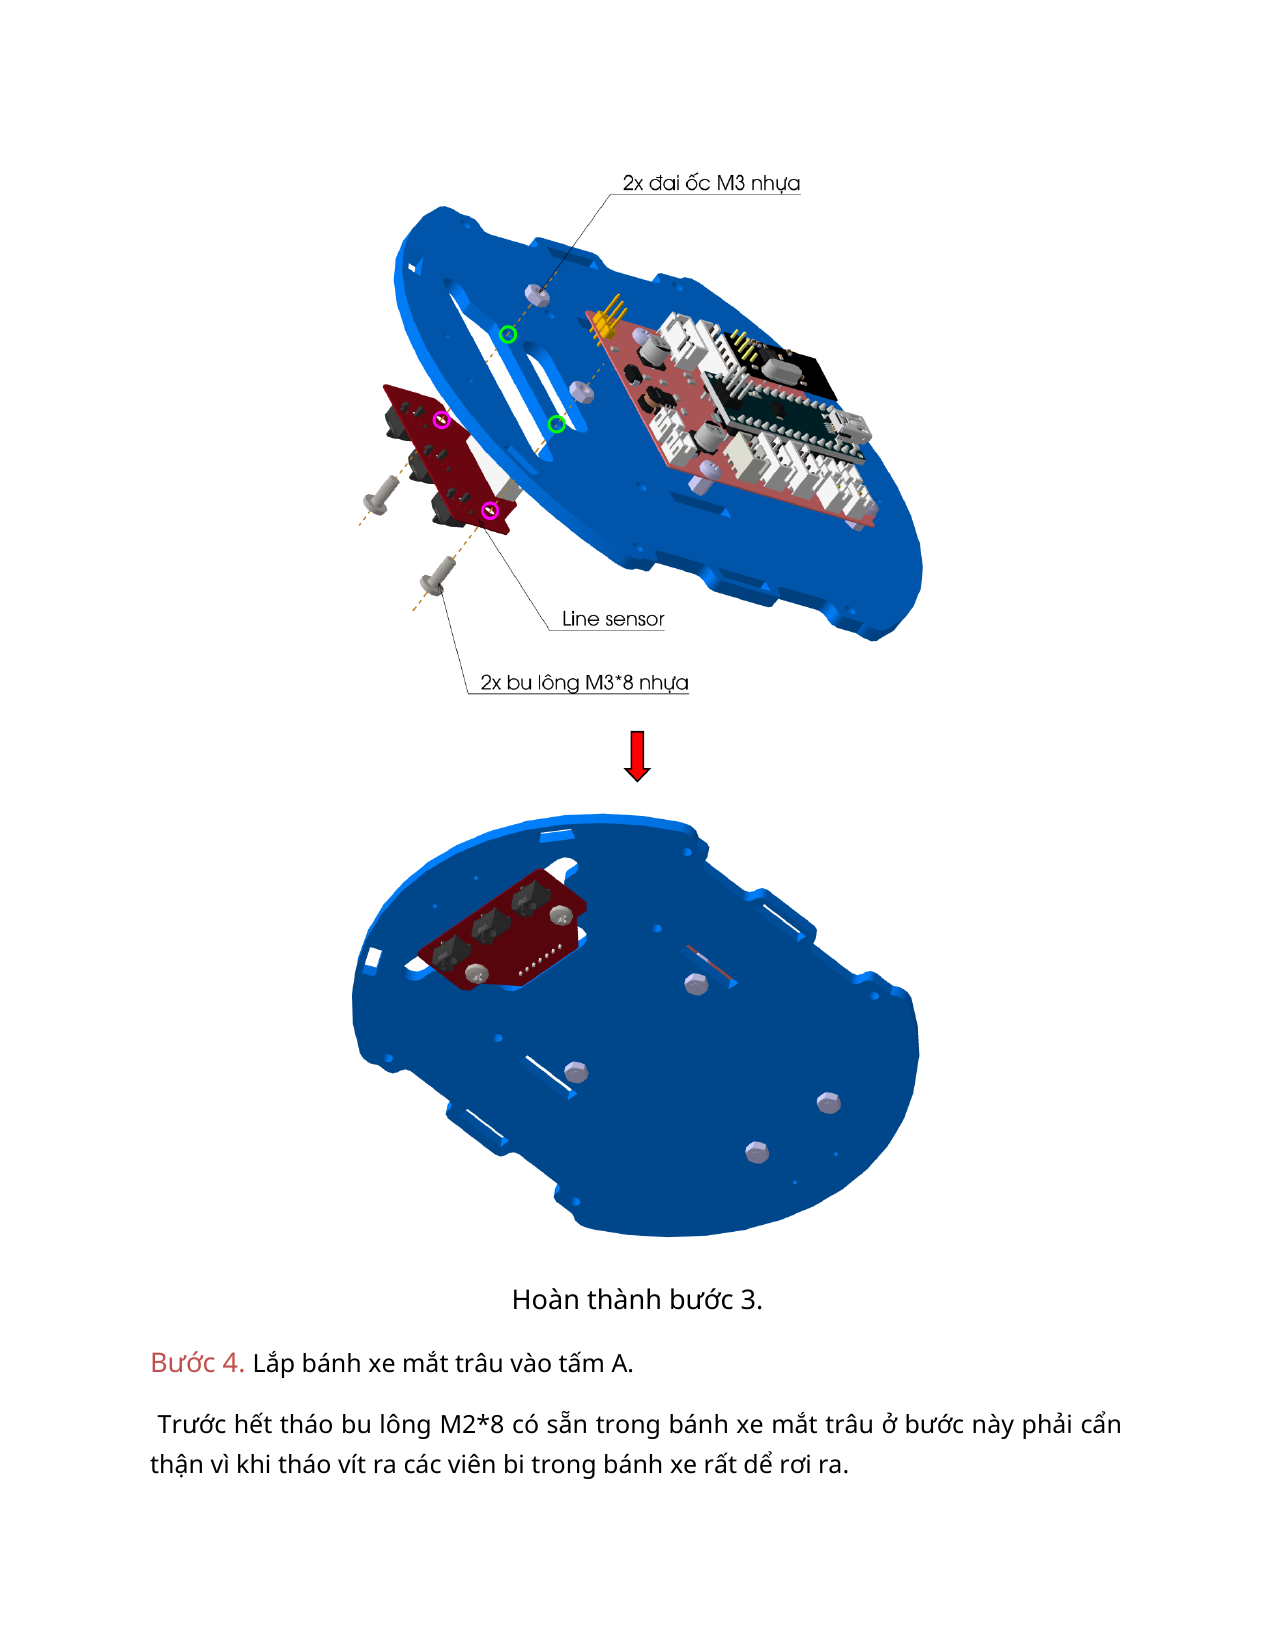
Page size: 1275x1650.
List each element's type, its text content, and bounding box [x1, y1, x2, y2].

picture [342, 150, 933, 708]
picture [342, 795, 933, 1256]
text Hoàn thành bước 3. [150, 1281, 1125, 1318]
text Bước 4. Lắp bánh xe mắt trâu vào tấm A. [150, 1344, 1125, 1381]
text Trước hết tháo bu lông M2*8 có sẵn trong bánh xe mắt trâu ở bước này phải cẩn thận vì khi tháo vít ra các viên bi trong bánh xe rất dể rơi ra. [150, 1407, 1125, 1480]
